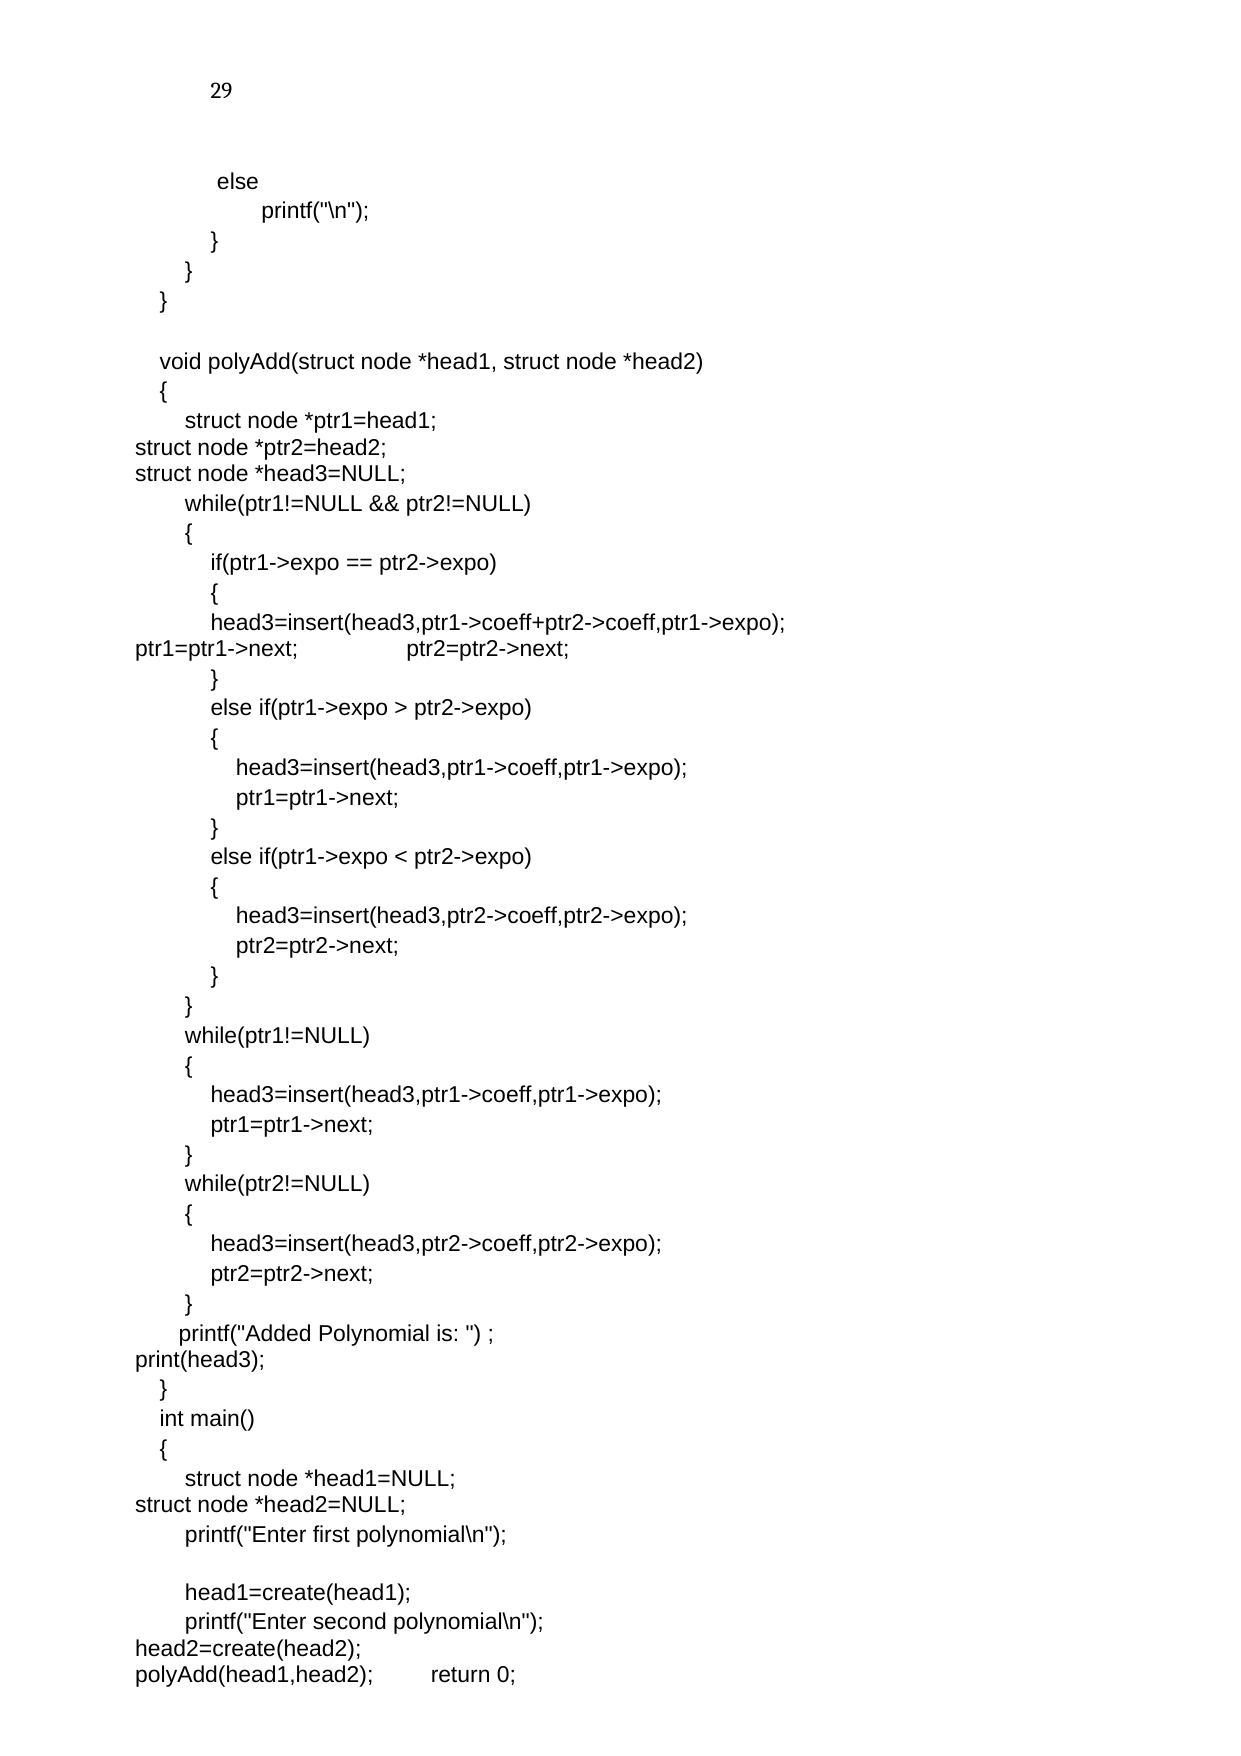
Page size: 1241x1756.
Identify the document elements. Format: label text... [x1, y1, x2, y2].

text ptr1=ptr1->next; [134, 1111, 1138, 1137]
text head3=insert(head3,ptr2->coeff,ptr2->expo); [134, 902, 1138, 929]
text } [134, 1375, 1138, 1402]
text { [134, 724, 1138, 750]
text head1=create(head1); [134, 1578, 1138, 1605]
text else if(ptr1->expo > ptr2->expo) [134, 694, 1138, 721]
text ptr2=ptr2->next; [134, 932, 1138, 959]
text } [134, 257, 1138, 283]
text printf("Added Polynomial is: ") ; print(head3); [134, 1319, 632, 1372]
text { [134, 579, 1138, 605]
text } [134, 665, 1138, 691]
text { [134, 1052, 1138, 1078]
text else [134, 168, 1138, 194]
text } [134, 1141, 1138, 1167]
text while(ptr2!=NULL) [134, 1170, 1138, 1197]
text struct node *ptr1=head1; struct node *ptr2=head2; struct node *head3=NULL; [134, 407, 500, 486]
text } [134, 962, 1138, 988]
text { [134, 1435, 1138, 1461]
text void polyAdd(struct node *head1, struct node *head2) [134, 348, 1138, 374]
text { [134, 1200, 1138, 1227]
text ptr2=ptr2->next; [134, 1260, 1138, 1286]
text { [134, 873, 1138, 899]
text while(ptr1!=NULL && ptr2!=NULL) [134, 490, 1138, 516]
text printf("Enter second polynomial\n"); head2=create(head2); polyAdd(head1,head2); return 0; [134, 1608, 551, 1687]
text struct node *head1=NULL; struct node *head2=NULL; [134, 1465, 519, 1517]
text } [134, 227, 1138, 253]
text head3=insert(head3,ptr1->coeff,ptr1->expo); [134, 1081, 1138, 1108]
text } [134, 1289, 1138, 1316]
text int main() [134, 1405, 1138, 1431]
text ptr1=ptr1->next; [134, 784, 1138, 810]
text printf("\n"); [134, 197, 1138, 224]
text head3=insert(head3,ptr2->coeff,ptr2->expo); [134, 1230, 1138, 1256]
text head3=insert(head3,ptr1->coeff,ptr1->expo); [134, 754, 1138, 780]
text else if(ptr1->expo < ptr2->expo) [134, 843, 1138, 869]
text if(ptr1->expo == ptr2->expo) [134, 549, 1138, 576]
text head3=insert(head3,ptr1->coeff+ptr2->coeff,ptr1->expo); ptr1=ptr1->next; ptr2=ptr2->next; [134, 609, 793, 661]
text { [134, 377, 1138, 404]
text } [134, 992, 1138, 1018]
text { [134, 519, 1138, 546]
text } [134, 813, 1138, 840]
text } [134, 287, 1138, 313]
text printf("Enter first polynomial\n"); [134, 1521, 1138, 1547]
text while(ptr1!=NULL) [134, 1022, 1138, 1048]
